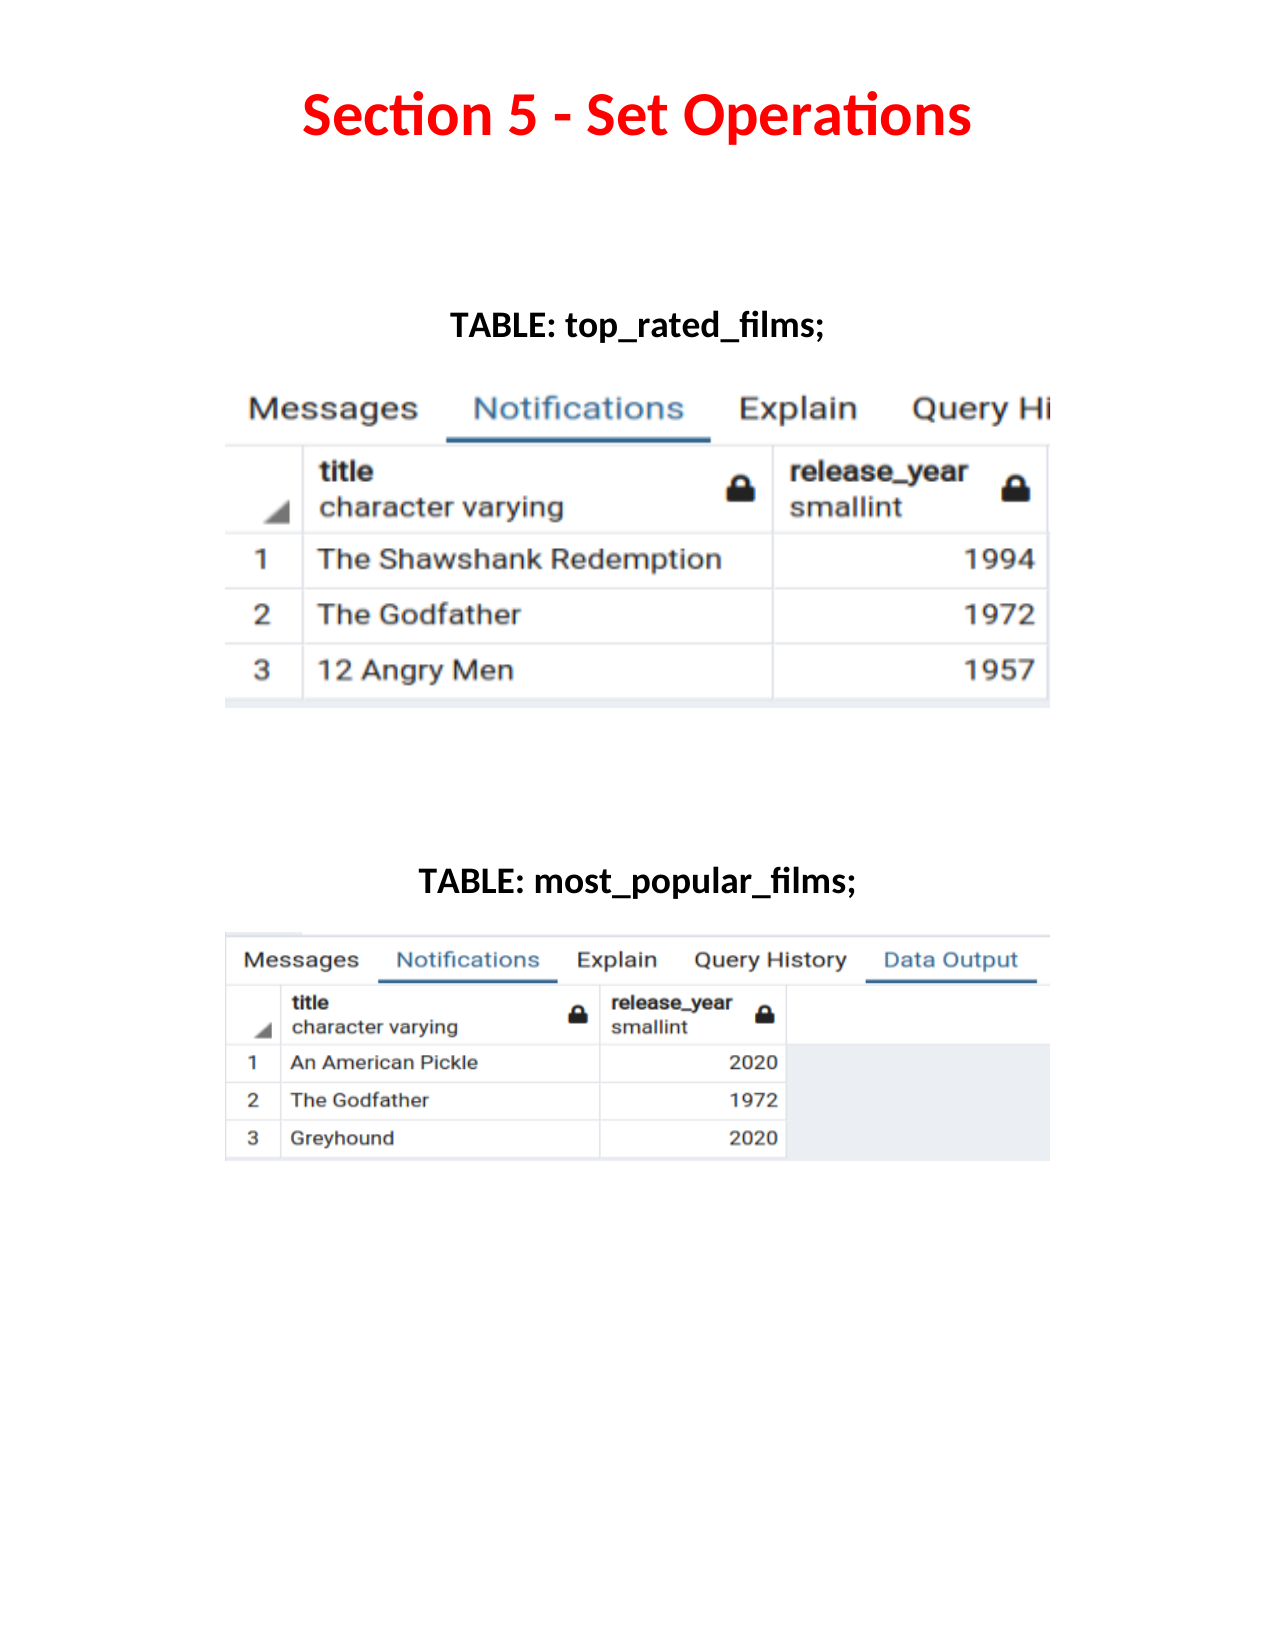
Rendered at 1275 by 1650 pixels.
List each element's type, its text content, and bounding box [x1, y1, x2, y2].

subtitle TABLE: most_popular_films; [75, 857, 1200, 903]
picture [225, 932, 1050, 1161]
subtitle TABLE: top_rated_films; [75, 301, 1200, 347]
picture [225, 376, 1050, 708]
subtitle Section 5 - Set Operations [75, 75, 1200, 151]
